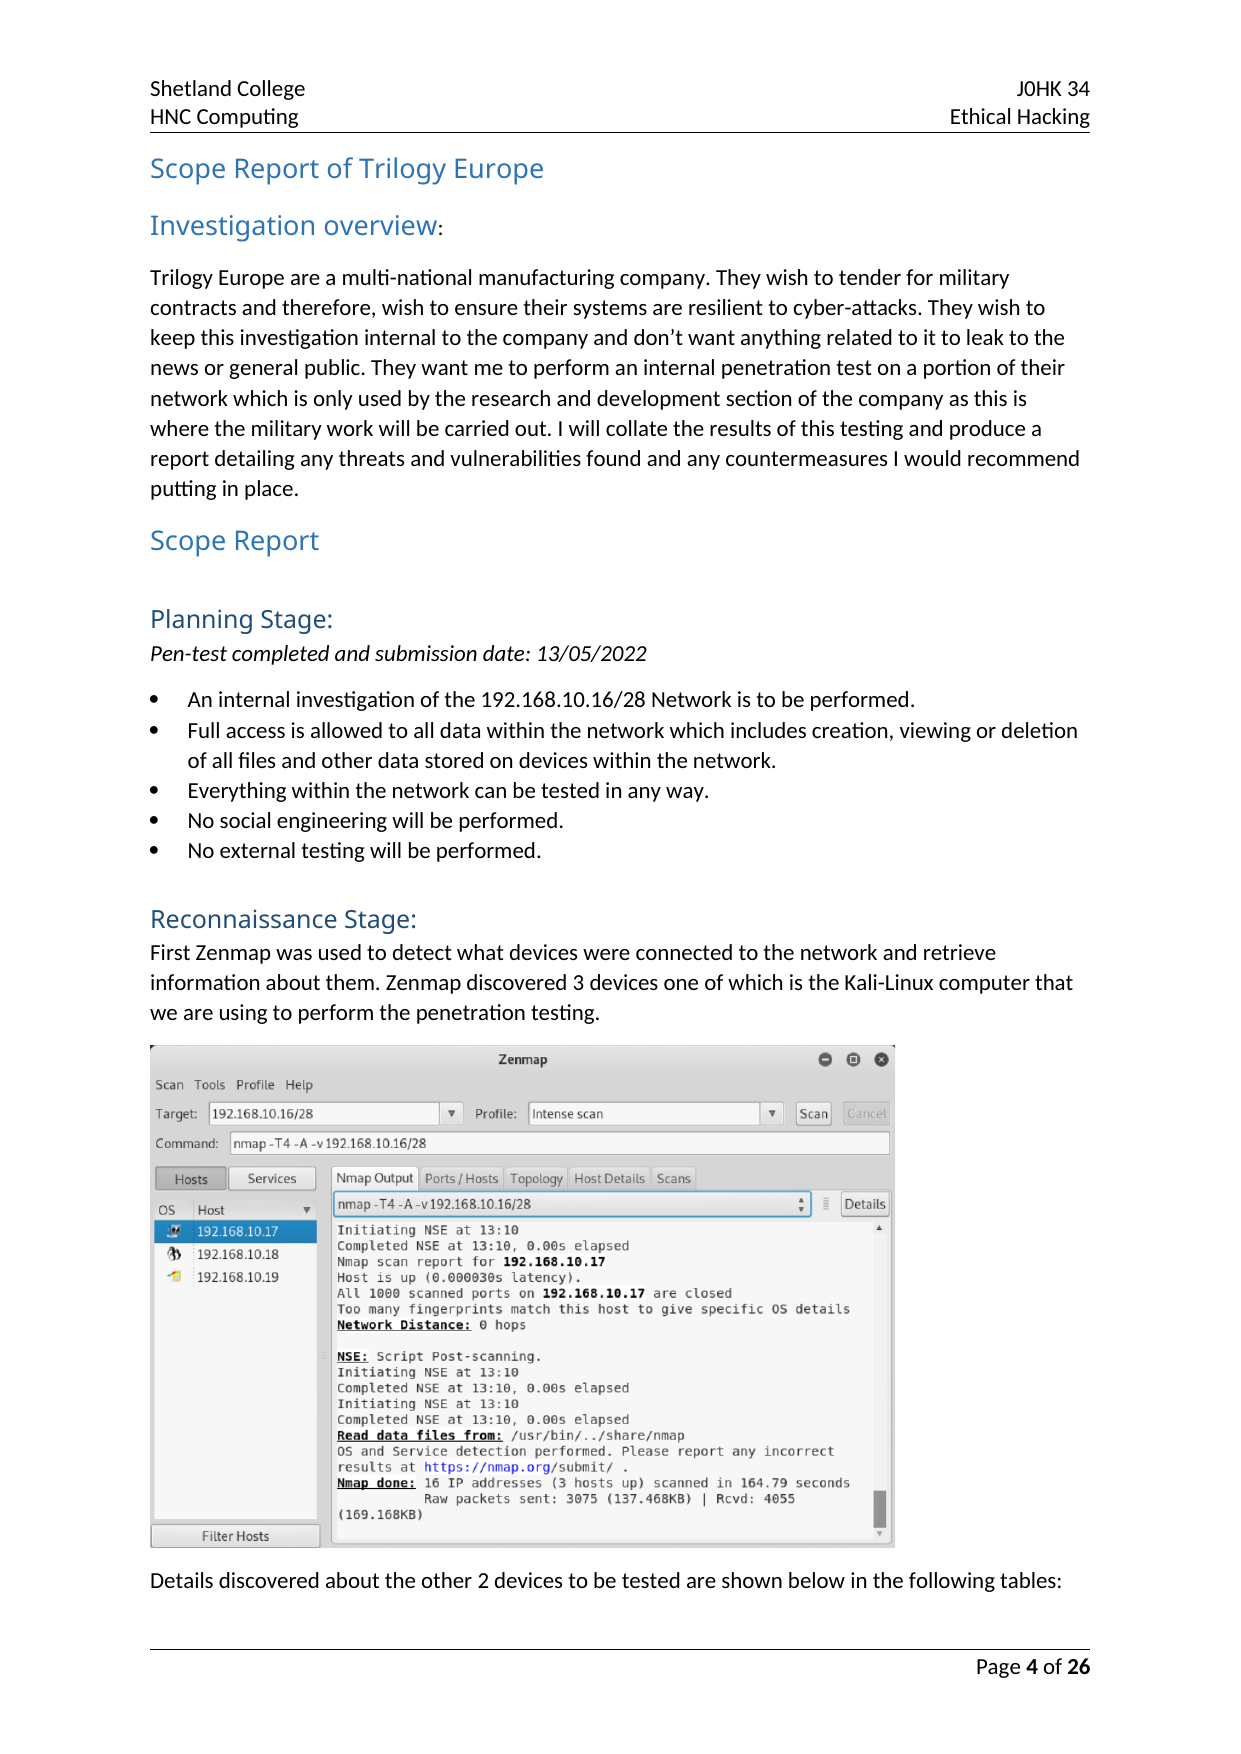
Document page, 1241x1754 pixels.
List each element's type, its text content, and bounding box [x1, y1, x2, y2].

text First Zenmap was used to detect what devices were connected to the network and retrieve information about them. Zenmap discovered 3 devices one of which is the Kali-Linux computer that we are using to perform the penetration testing. [150, 938, 1090, 1026]
list Full access is allowed to all data within the network which includes creation, viewing or deletion of all files and other data stored on devices within the network. [150, 716, 1090, 774]
list Everything within the network can be tested in any way. [150, 776, 1090, 804]
list No social engineering will be performed. [150, 806, 1090, 834]
list No external testing will be performed. [150, 837, 1090, 865]
subtitle Reconnaissance Stage: [150, 901, 1090, 935]
list An internal investigation of the 192.168.10.16/28 Network is to be performed. [150, 686, 1090, 714]
text Scope Report of Trilogy Europe [150, 150, 1090, 187]
text Pen-test completed and submission date: 13/05/2022 [150, 639, 1090, 667]
text Investigation overview: [150, 206, 1090, 243]
subtitle Planning Stage: [150, 565, 1090, 636]
text Details discovered about the other 2 devices to be tested are shown below in the following tables: [150, 1566, 1090, 1594]
picture [150, 1045, 896, 1548]
text Trilogy Europe are a multi-national manufacturing company. They wish to tender for military contracts and therefore, wish to ensure their systems are resilient to cyber-attacks. They wish to keep this investigation internal to the company and don’t want anything related to it to leak to the news or general public. They want me to perform an internal penetration test on a portion of their network which is only used by the research and development section of the company as this is where the military work will be carried out. I will collate the results of this testing and produce a report detailing any threats and vulnerabilities found and any countermeasures I would recommend putting in place. [150, 263, 1090, 502]
subtitle Scope Report [150, 521, 1090, 558]
